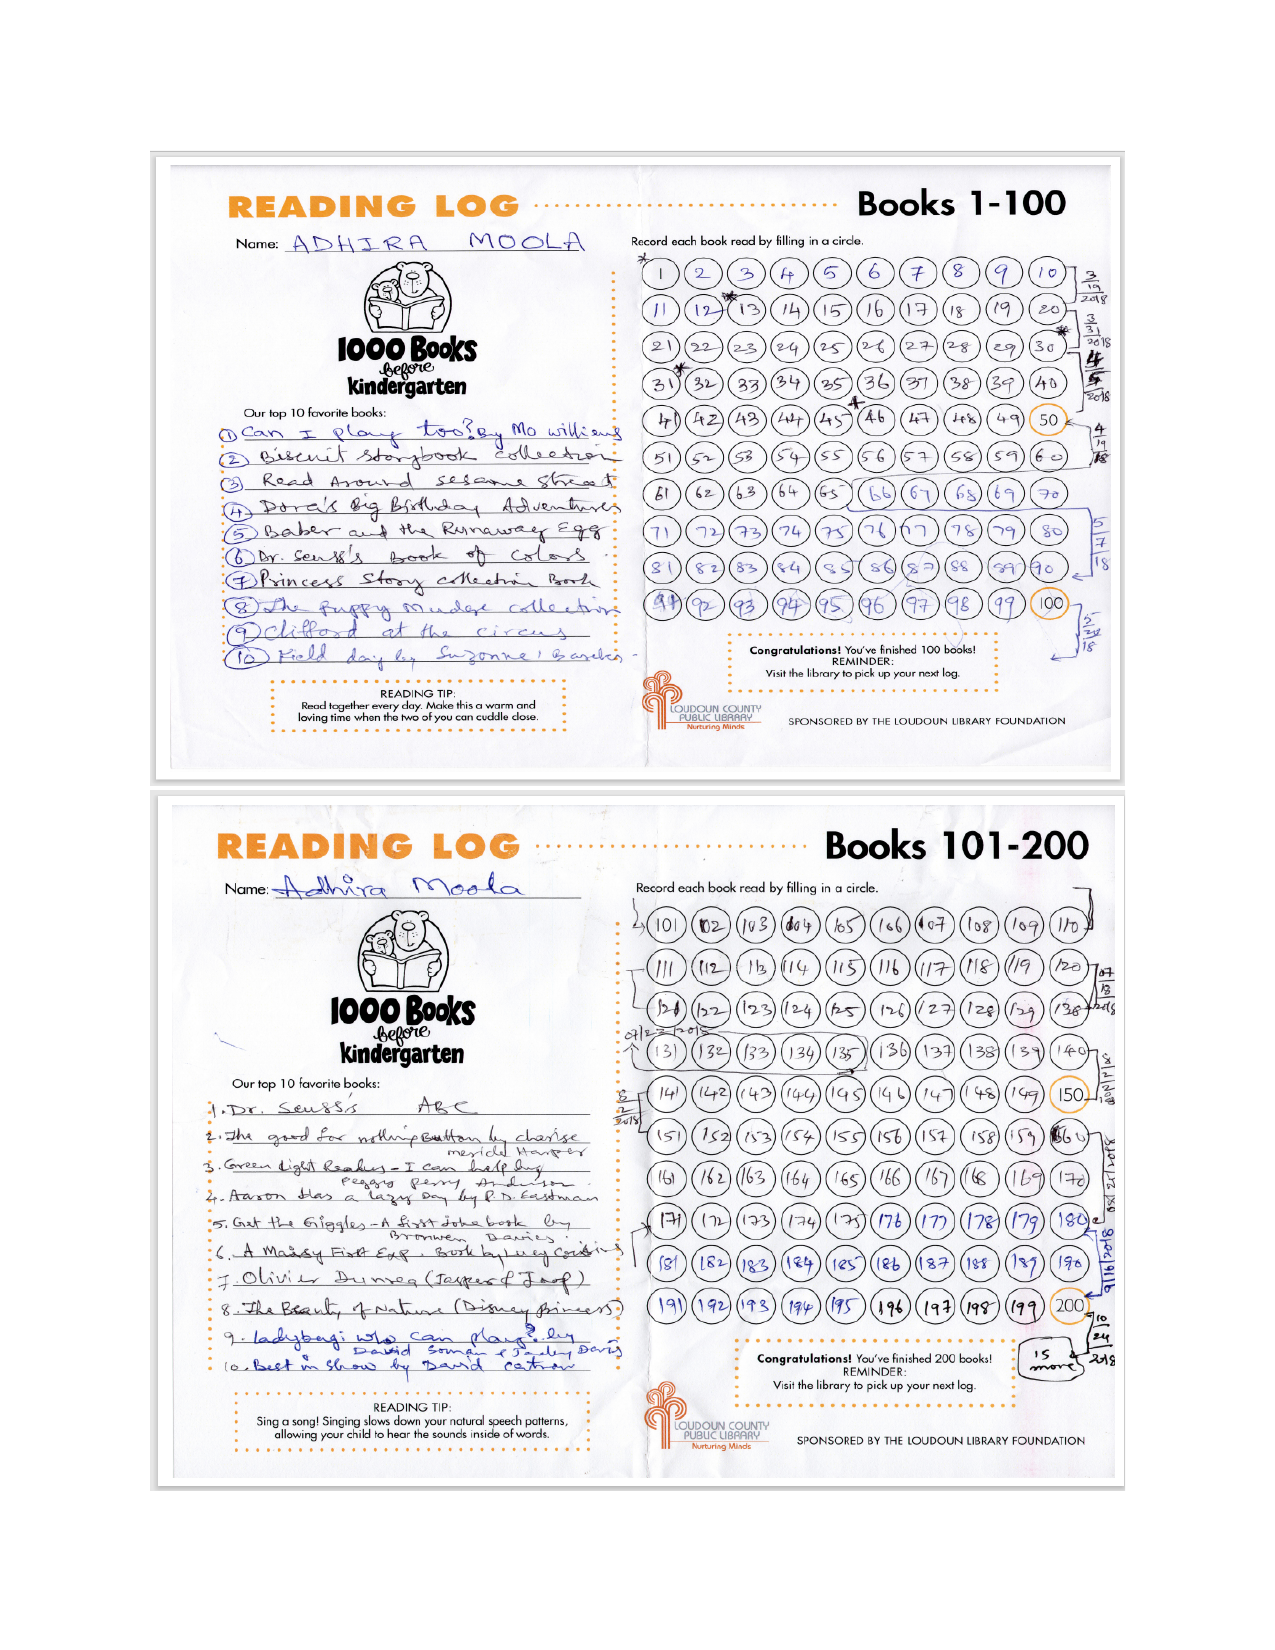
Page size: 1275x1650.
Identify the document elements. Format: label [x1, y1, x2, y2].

picture [150, 790, 1125, 1491]
picture [150, 150, 1125, 786]
